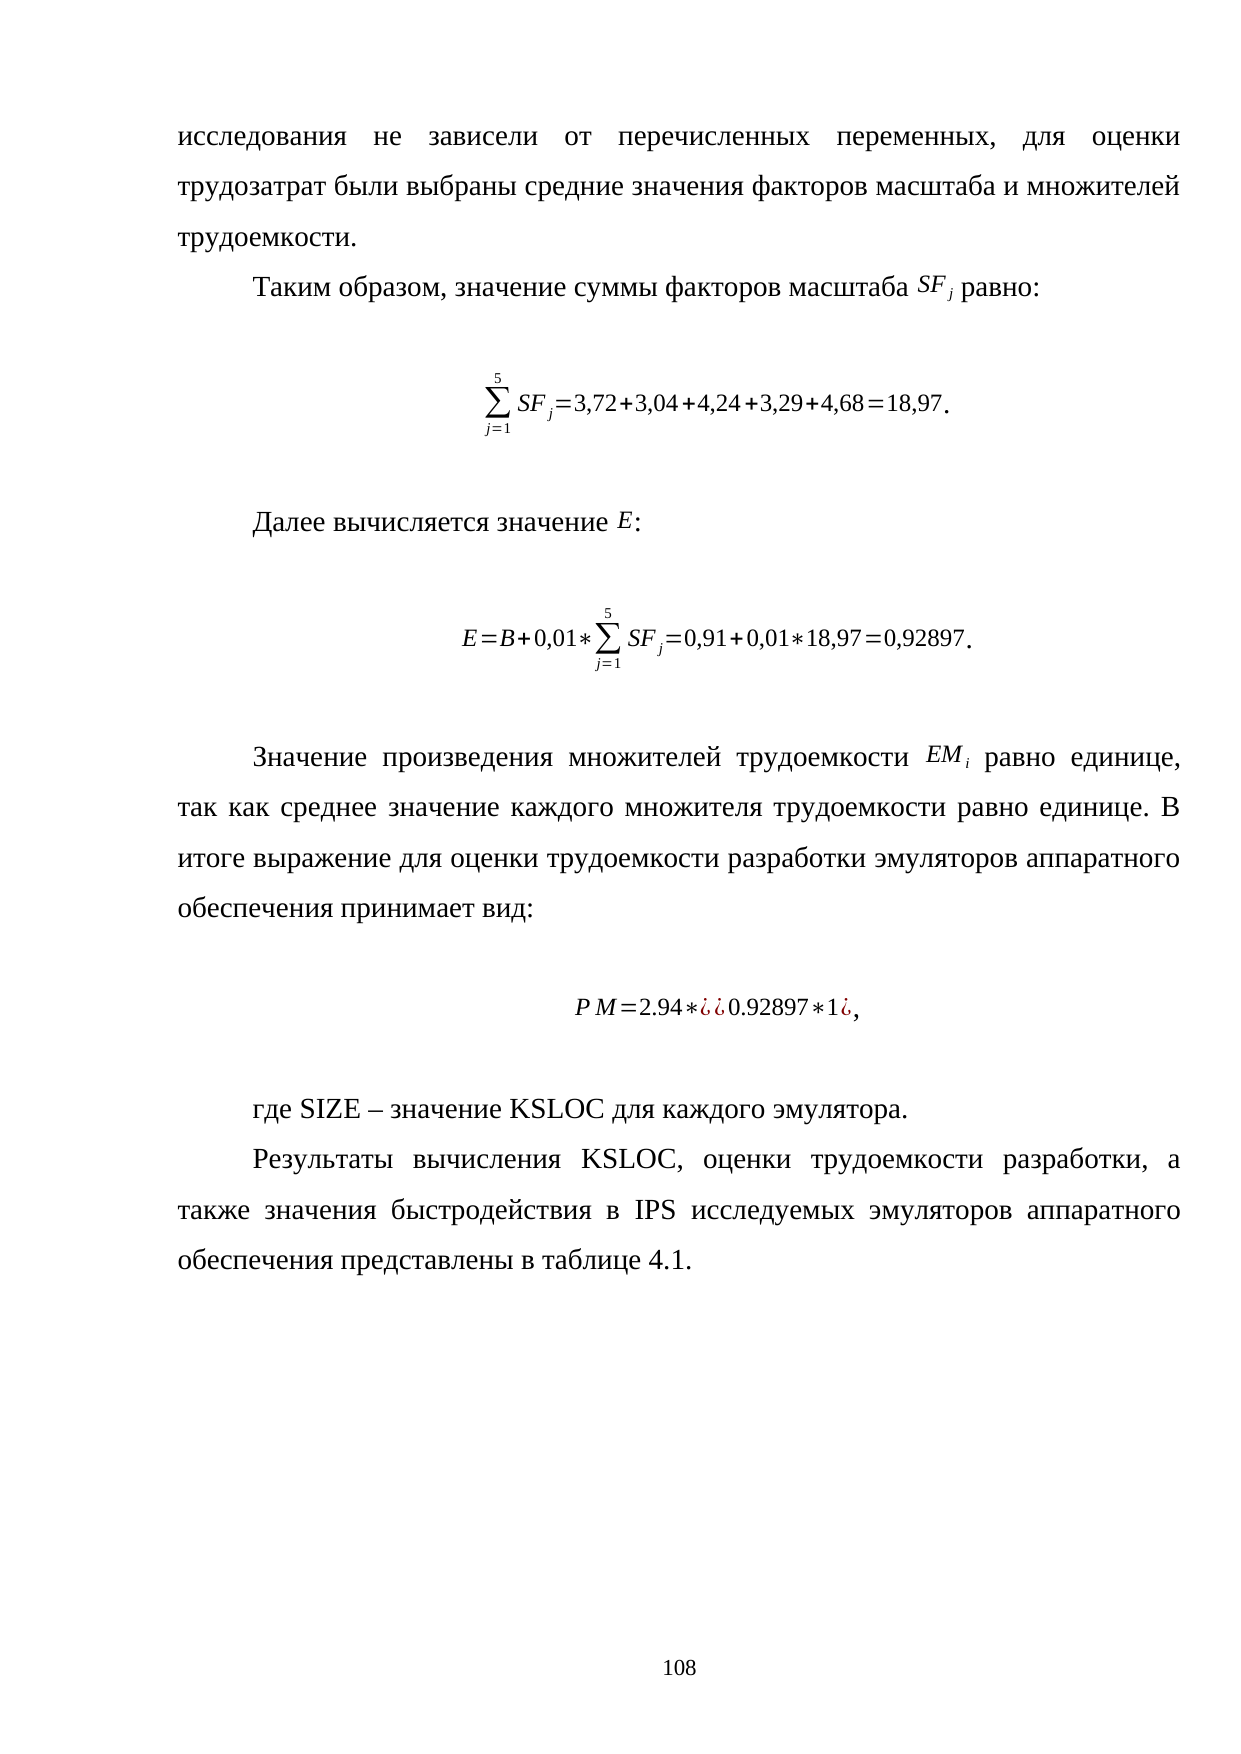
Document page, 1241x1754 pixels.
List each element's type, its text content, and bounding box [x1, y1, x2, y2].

text Значение произведения множителей трудоемкости равно единице, так как среднее значение каждого множителя трудоемкости равно единице. В итоге выражение для оценки трудоемкости разработки эмуляторов аппаратного обеспечения принимает вид: [177, 739, 1181, 923]
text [177, 118, 1181, 252]
text Далее вычисляется значение : [177, 504, 1181, 538]
text . [177, 605, 1181, 672]
text Результаты вычисления KSLOC, оценки трудоемкости разработки, а также значения быстродействия в IPS исследуемых эмуляторов аппаратного обеспечения представлены в таблице 4.1. [177, 1142, 1181, 1276]
text , [177, 991, 1181, 1024]
text Таким образом, значение суммы факторов масштаба равно: [177, 269, 1181, 303]
text где SIZE – значение KSLOC для каждого эмулятора. [177, 1091, 1181, 1125]
text . [177, 370, 1181, 437]
